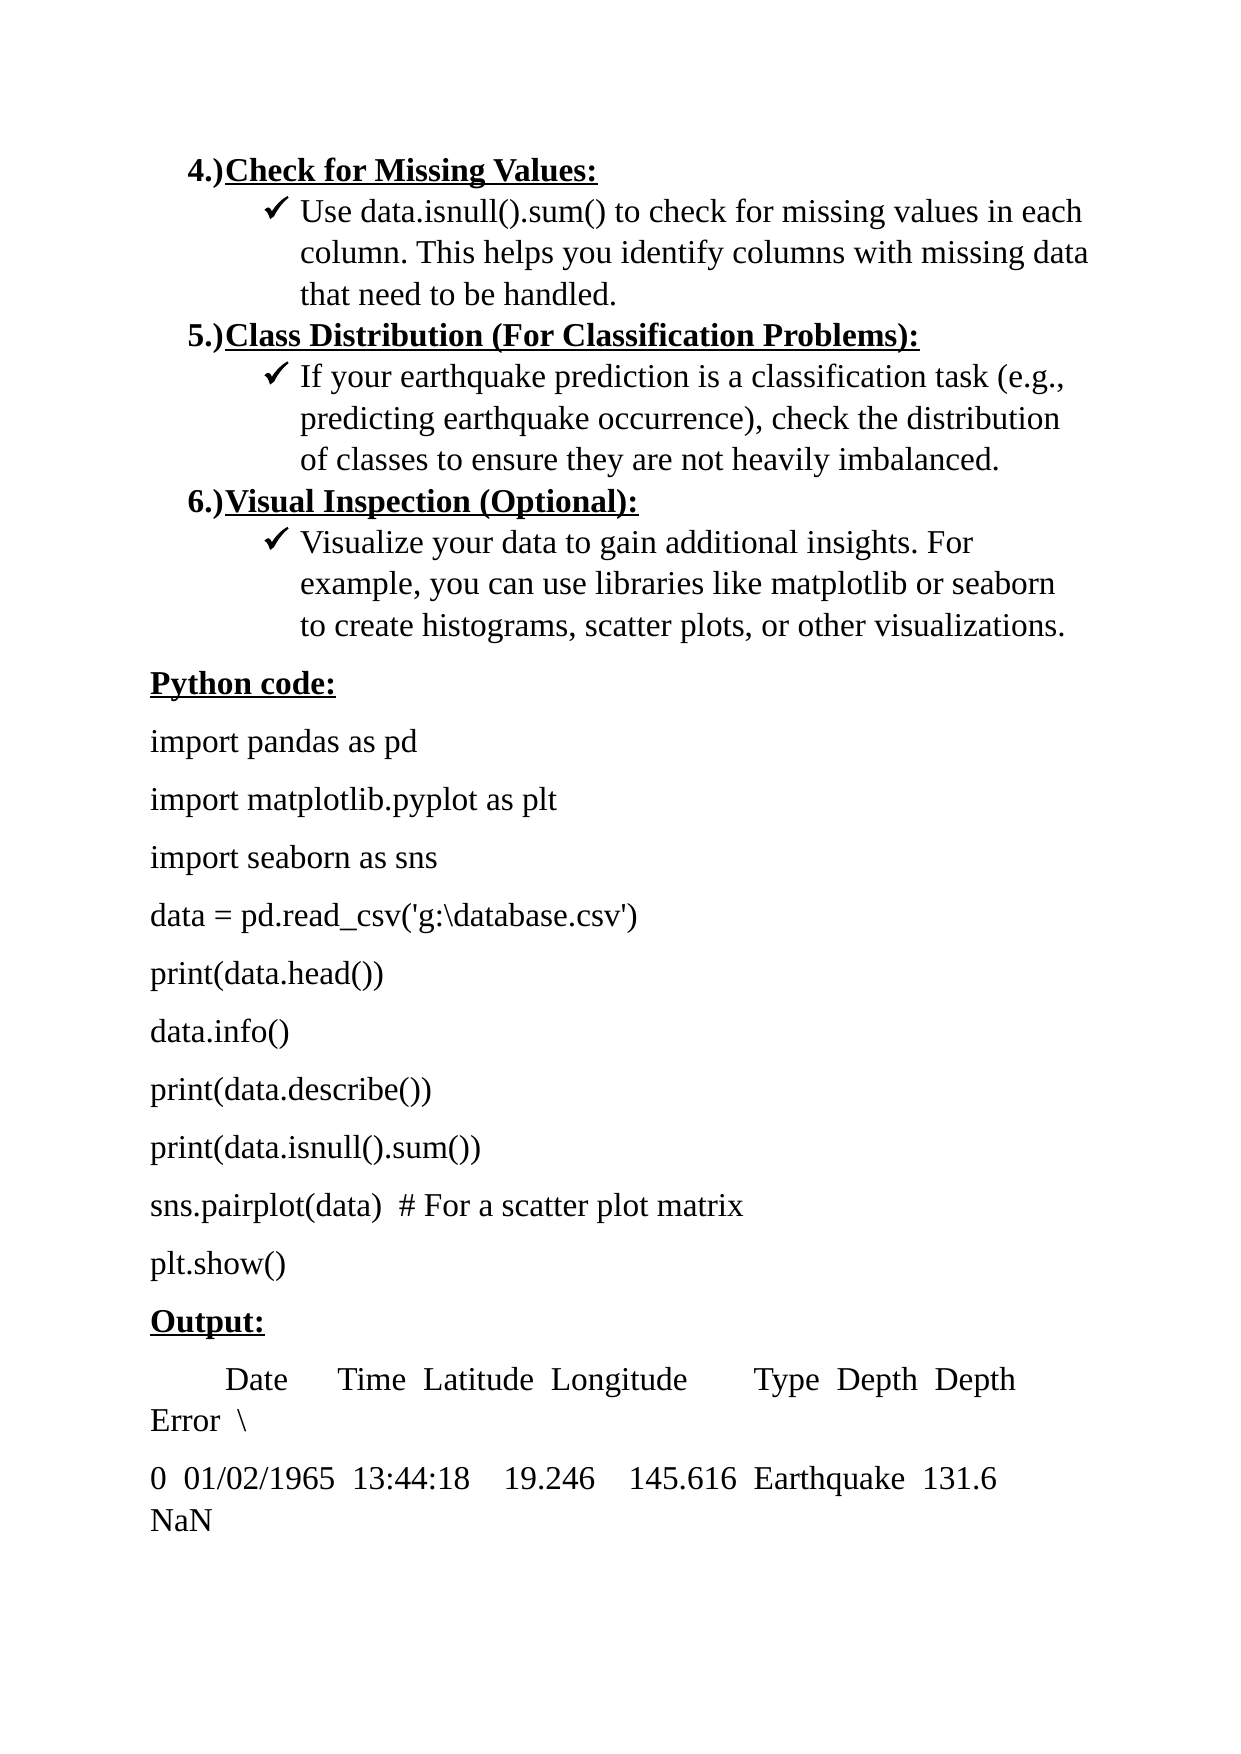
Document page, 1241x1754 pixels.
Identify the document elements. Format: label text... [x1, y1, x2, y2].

text Output: [150, 1301, 1090, 1339]
text print(data.head()) [150, 953, 1090, 991]
list Visualize your data to gain additional insights. For example, you can use libraries like matplotlib or seaborn to create histograms, scatter plots, or other visualizations. [262, 522, 1090, 643]
text import matplotlib.pyplot as plt [150, 779, 1090, 817]
text data = pd.read_csv('g:\database.csv') [150, 895, 1090, 933]
text import seaborn as sns [150, 837, 1090, 875]
text Python code: [150, 663, 1090, 701]
text Date Time Latitude Longitude Type Depth Depth Error \ [150, 1359, 1090, 1439]
list Class Distribution (For Classification Problems): [187, 315, 1090, 354]
list Use data.isnull().sum() to check for missing values in each column. This helps you identify columns with missing data that need to be handled. [262, 191, 1090, 312]
text data.info() [150, 1011, 1090, 1049]
text print(data.isnull().sum()) [150, 1127, 1090, 1165]
text sns.pairplot(data) # For a scatter plot matrix [150, 1185, 1090, 1223]
list Check for Missing Values: [187, 150, 1090, 188]
text plt.show() [150, 1243, 1090, 1281]
text import pandas as pd [150, 721, 1090, 759]
list If your earthquake prediction is a classification task (e.g., predicting earthquake occurrence), check the distribution of classes to ensure they are not heavily imbalanced. [262, 357, 1090, 478]
list Visual Inspection (Optional): [187, 481, 1090, 519]
text 0 01/02/1965 13:44:18 19.246 145.616 Earthquake 131.6 NaN [150, 1458, 1090, 1538]
text print(data.describe()) [150, 1069, 1090, 1107]
